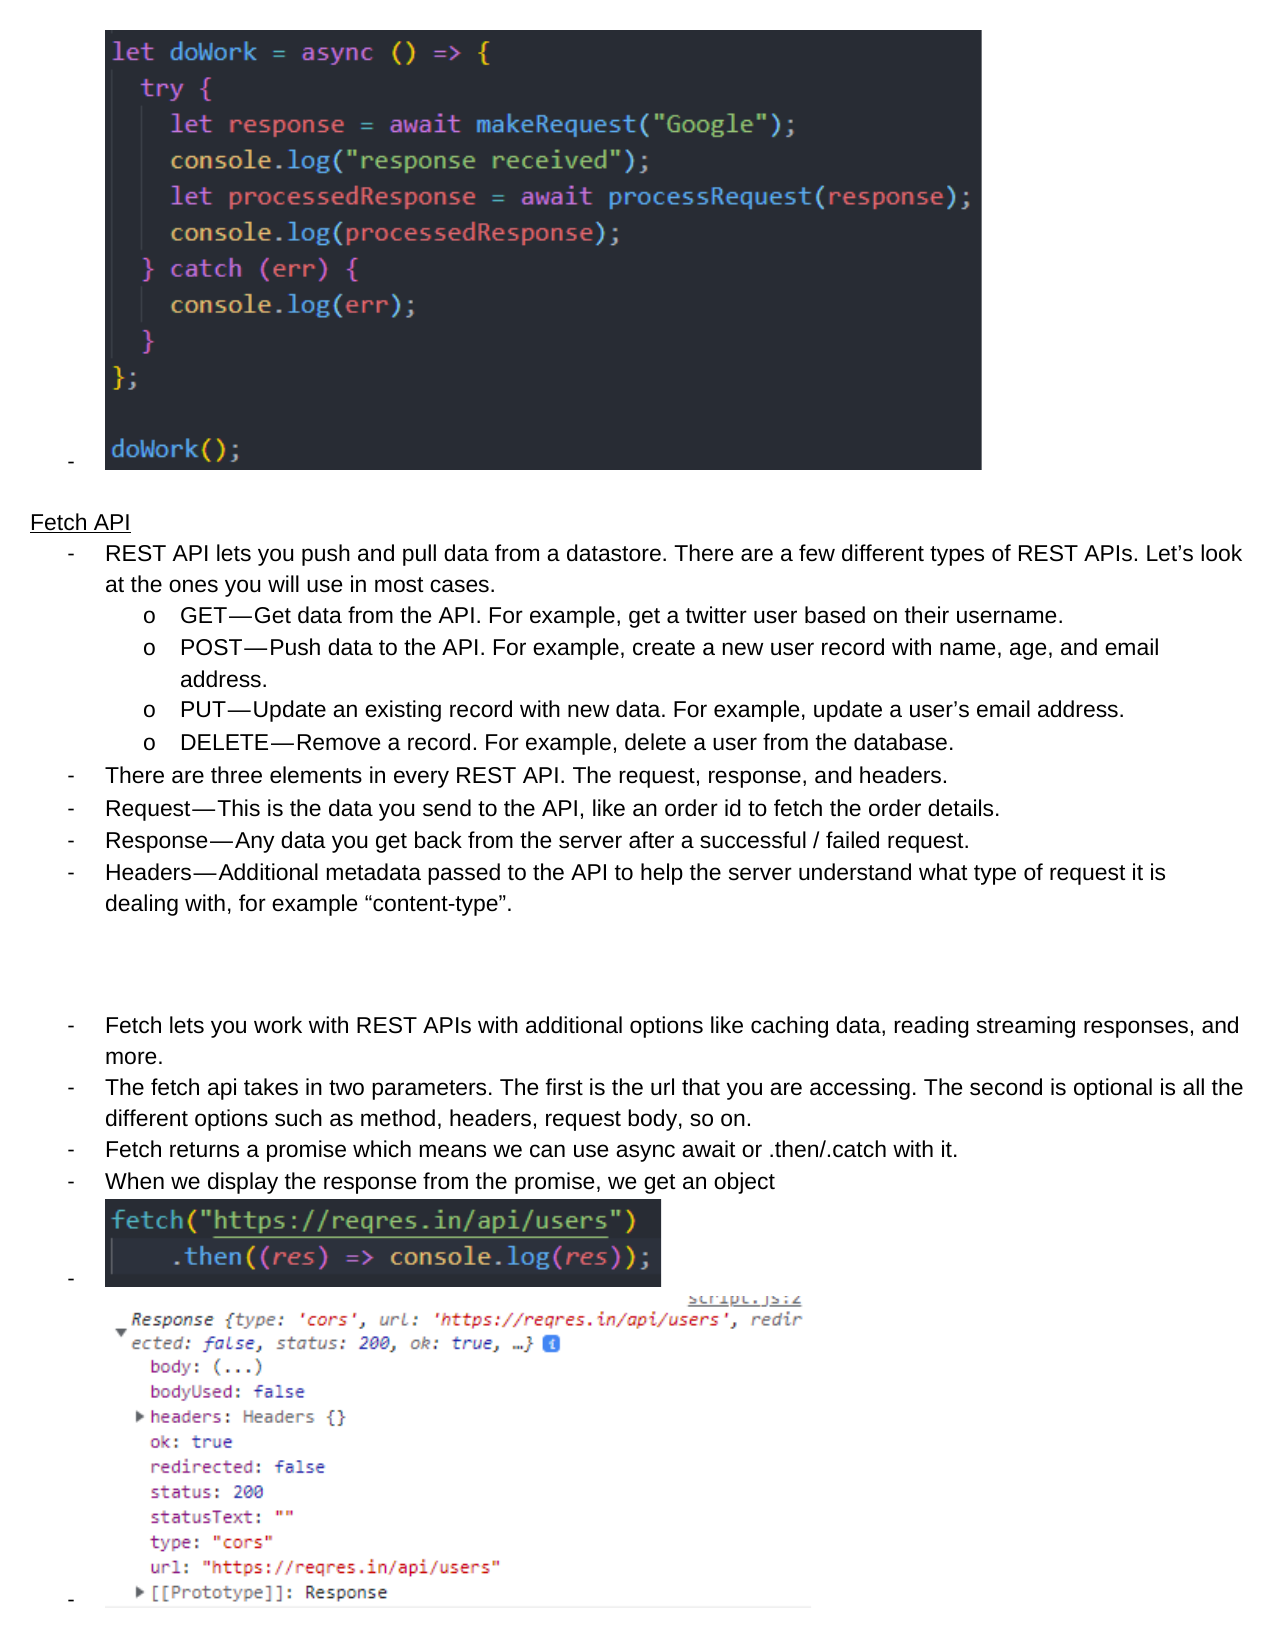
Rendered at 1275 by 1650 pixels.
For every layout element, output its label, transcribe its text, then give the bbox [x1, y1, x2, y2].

list Fetch returns a promise which means we can use async await or .then/.catch with it. [67, 1135, 1245, 1163]
list POST — Push data to the API. For example, create a new user record with name, age, and email address. [142, 634, 1245, 693]
list Request — This is the data you send to the API, like an order id to fetch the order details. [67, 794, 1245, 822]
list REST API lets you push and pull data from a datastore. There are a few different types of REST APIs. Let’s look at the ones you will use in most cases. [67, 539, 1245, 598]
list DELETE — Remove a record. For example, delete a user from the database. [142, 729, 1245, 757]
list The fetch api takes in two parameters. The first is the url that you are accessing. The second is optional is all the different options such as method, headers, request body, so on. [67, 1073, 1245, 1131]
picture [105, 1199, 662, 1287]
list PUT — Update an existing record with new data. For example, update a user’s email address. [142, 696, 1245, 725]
picture [105, 1296, 812, 1608]
list GET — Get data from the API. For example, get a twitter user based on their username. [142, 602, 1245, 630]
list Fetch lets you work with REST APIs with additional options like caching data, reading streaming responses, and more. [67, 1011, 1245, 1069]
list Headers — Additional metadata passed to the API to help the server understand what type of request it is dealing with, for example “content-type”. [67, 858, 1245, 916]
list There are three elements in every REST API. The request, response, and headers. [67, 761, 1245, 789]
list Response — Any data you get back from the server after a successful / failed request. [67, 826, 1245, 854]
picture [105, 30, 982, 470]
text Fetch API [30, 509, 1245, 536]
list When we display the response from the promise, we get an object [67, 1167, 1245, 1195]
